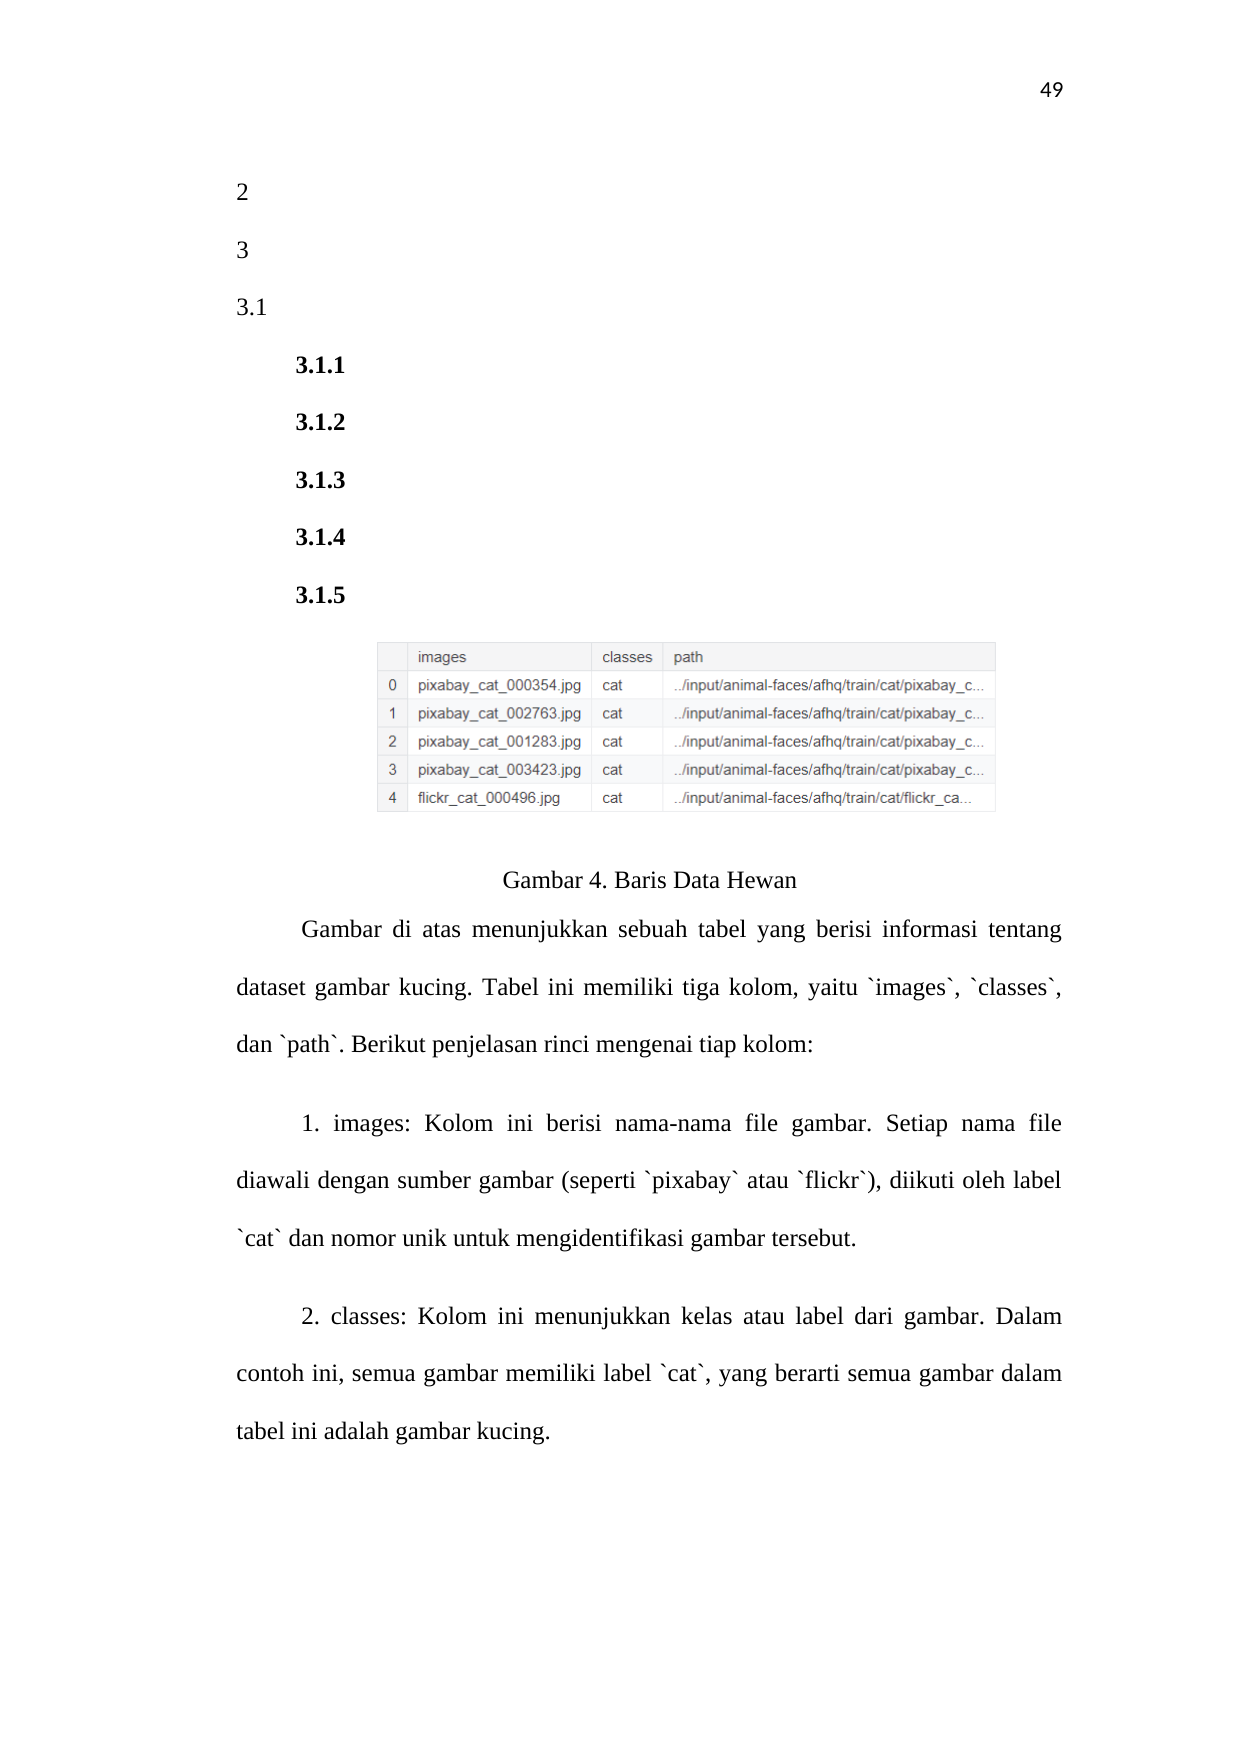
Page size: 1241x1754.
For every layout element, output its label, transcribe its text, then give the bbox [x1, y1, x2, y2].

text 2. classes: Kolom ini menunjukkan kelas atau label dari gambar. Dalam contoh ini, semua gambar memiliki label `cat`, yang berarti semua gambar dalam tabel ini adalah gambar kucing. [236, 1301, 1063, 1445]
text Gambar di atas menunjukkan sebuah tabel yang berisi informasi tentang dataset gambar kucing. Tabel ini memiliki tiga kolom, yaitu `images`, `classes`, dan `path`. Berikut penjelasan rinci mengenai tiap kolom: [236, 914, 1063, 1058]
text 1. images: Kolom ini berisi nama-nama file gambar. Setiap nama file diawali dengan sumber gambar (seperti `pixabay` atau `flickr`), diikuti oleh label `cat` dan nomor unik untuk mengidentifikasi gambar tersebut. [236, 1108, 1063, 1251]
picture [370, 637, 1018, 816]
text Gambar 4. Baris Data Hewan [236, 865, 1063, 893]
